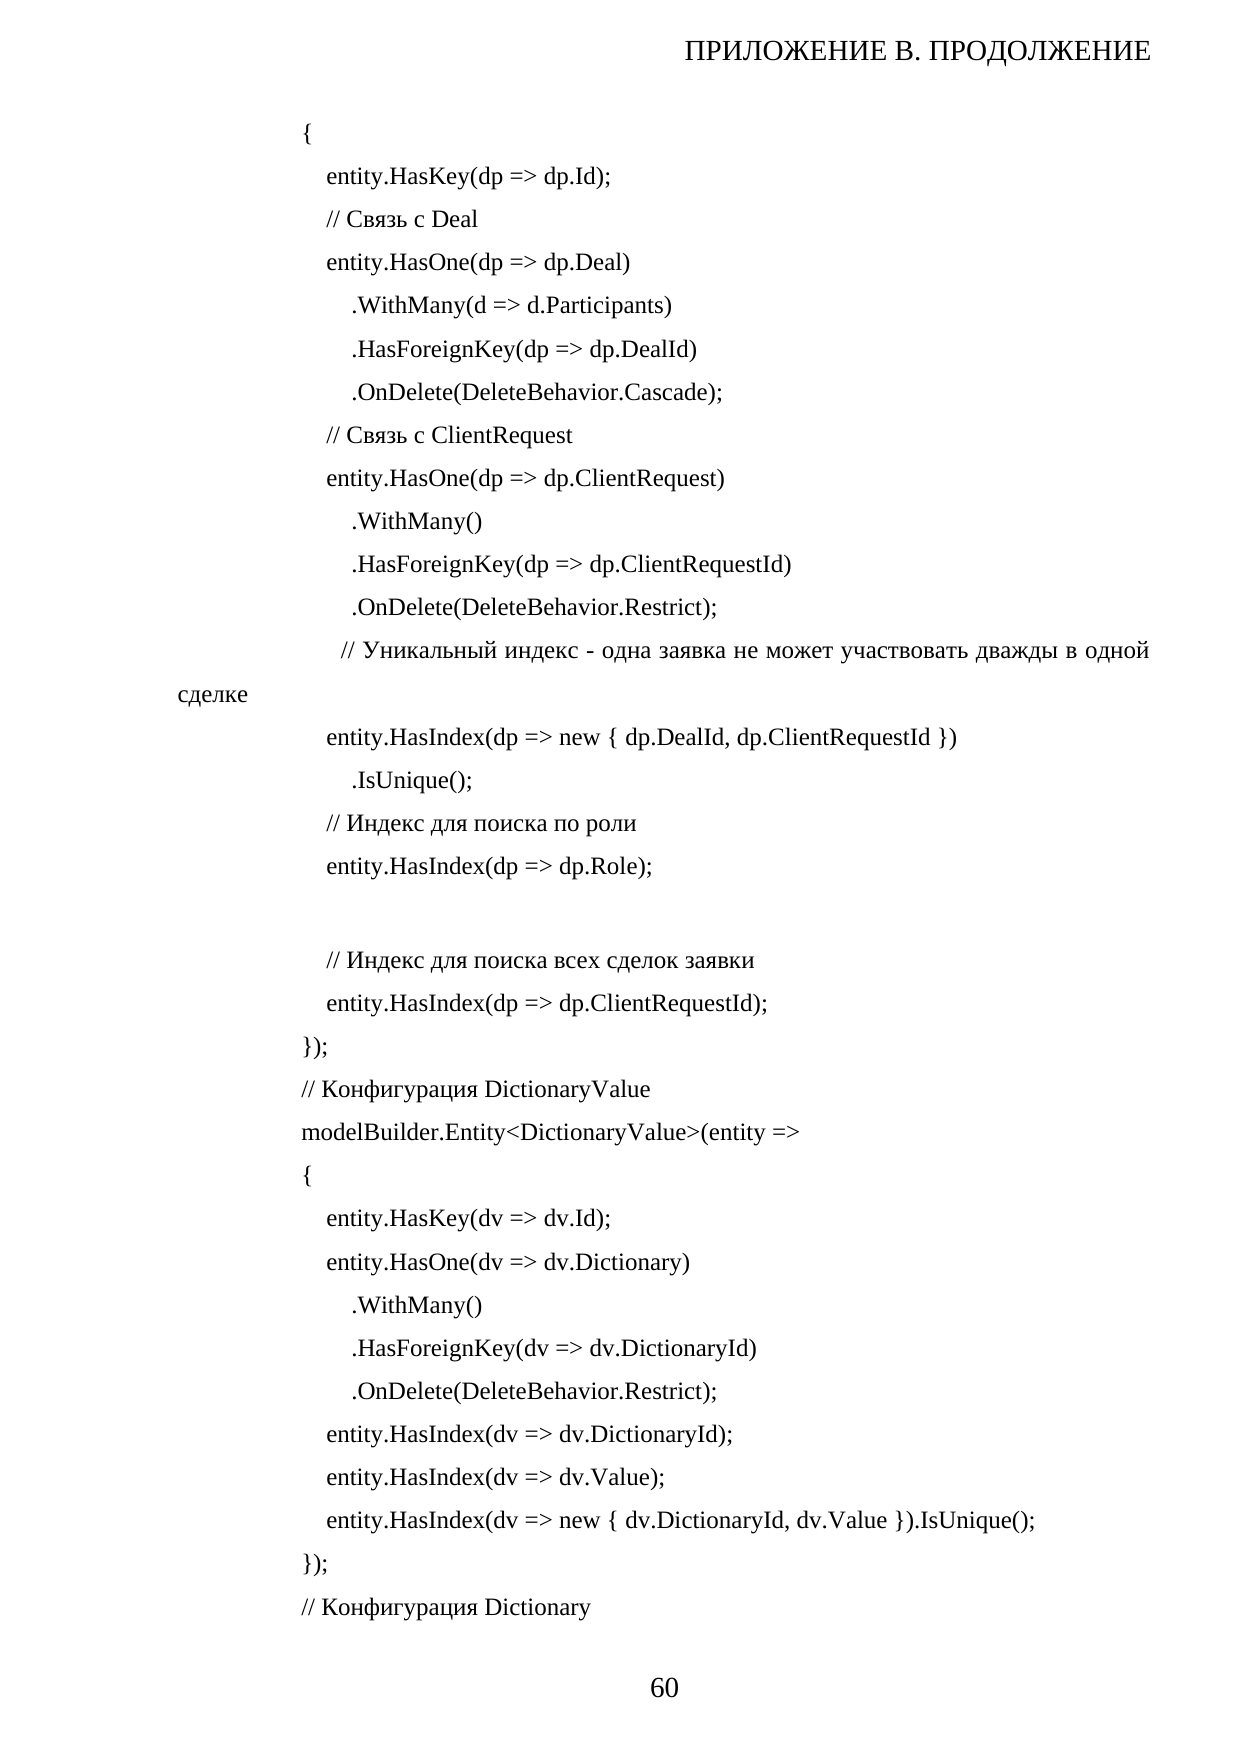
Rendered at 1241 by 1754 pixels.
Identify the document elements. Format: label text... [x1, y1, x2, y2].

text .IsUnique(); [177, 765, 1152, 794]
text entity.HasIndex(dv => dv.DictionaryId); [177, 1419, 1152, 1448]
text .HasForeignKey(dp => dp.ClientRequestId) [177, 549, 1152, 578]
text .WithMany(d => d.Participants) [177, 291, 1152, 319]
text // Связь с ClientRequest [177, 420, 1152, 449]
text }); [177, 1548, 1152, 1577]
text .OnDelete(DeleteBehavior.Cascade); [177, 377, 1152, 406]
text entity.HasOne(dp => dp.ClientRequest) [177, 463, 1152, 492]
text entity.HasKey(dv => dv.Id); [177, 1203, 1152, 1232]
text entity.HasKey(dp => dp.Id); [177, 161, 1152, 190]
text entity.HasOne(dp => dp.Deal) [177, 247, 1152, 276]
text // Индекс для поиска по роли [177, 808, 1152, 837]
text entity.HasIndex(dv => dv.Value); [177, 1462, 1152, 1491]
text entity.HasIndex(dp => new { dp.DealId, dp.ClientRequestId }) [177, 722, 1152, 751]
text .HasForeignKey(dv => dv.DictionaryId) [177, 1333, 1152, 1362]
text // Индекс для поиска всех сделок заявки [177, 945, 1152, 973]
text .WithMany() [177, 506, 1152, 535]
text entity.HasOne(dv => dv.Dictionary) [177, 1247, 1152, 1275]
text { [177, 1160, 1152, 1189]
text // Конфигурация Dictionary [177, 1592, 1152, 1620]
text entity.HasIndex(dp => dp.ClientRequestId); [177, 988, 1152, 1017]
text { [177, 118, 1152, 147]
text entity.HasIndex(dp => dp.Role); [177, 851, 1152, 880]
text .OnDelete(DeleteBehavior.Restrict); [177, 592, 1152, 621]
text .HasForeignKey(dp => dp.DealId) [177, 334, 1152, 362]
text .OnDelete(DeleteBehavior.Restrict); [177, 1376, 1152, 1405]
text // Связь с Deal [177, 204, 1152, 233]
text entity.HasIndex(dv => new { dv.DictionaryId, dv.Value }).IsUnique(); [177, 1505, 1152, 1534]
text // Уникальный индекс - одна заявка не может участвовать дважды в одной сделке [177, 636, 1152, 707]
text }); [177, 1031, 1152, 1060]
text modelBuilder.Entity<DictionaryValue>(entity => [177, 1117, 1152, 1146]
text .WithMany() [177, 1290, 1152, 1318]
text // Конфигурация DictionaryValue [177, 1074, 1152, 1103]
